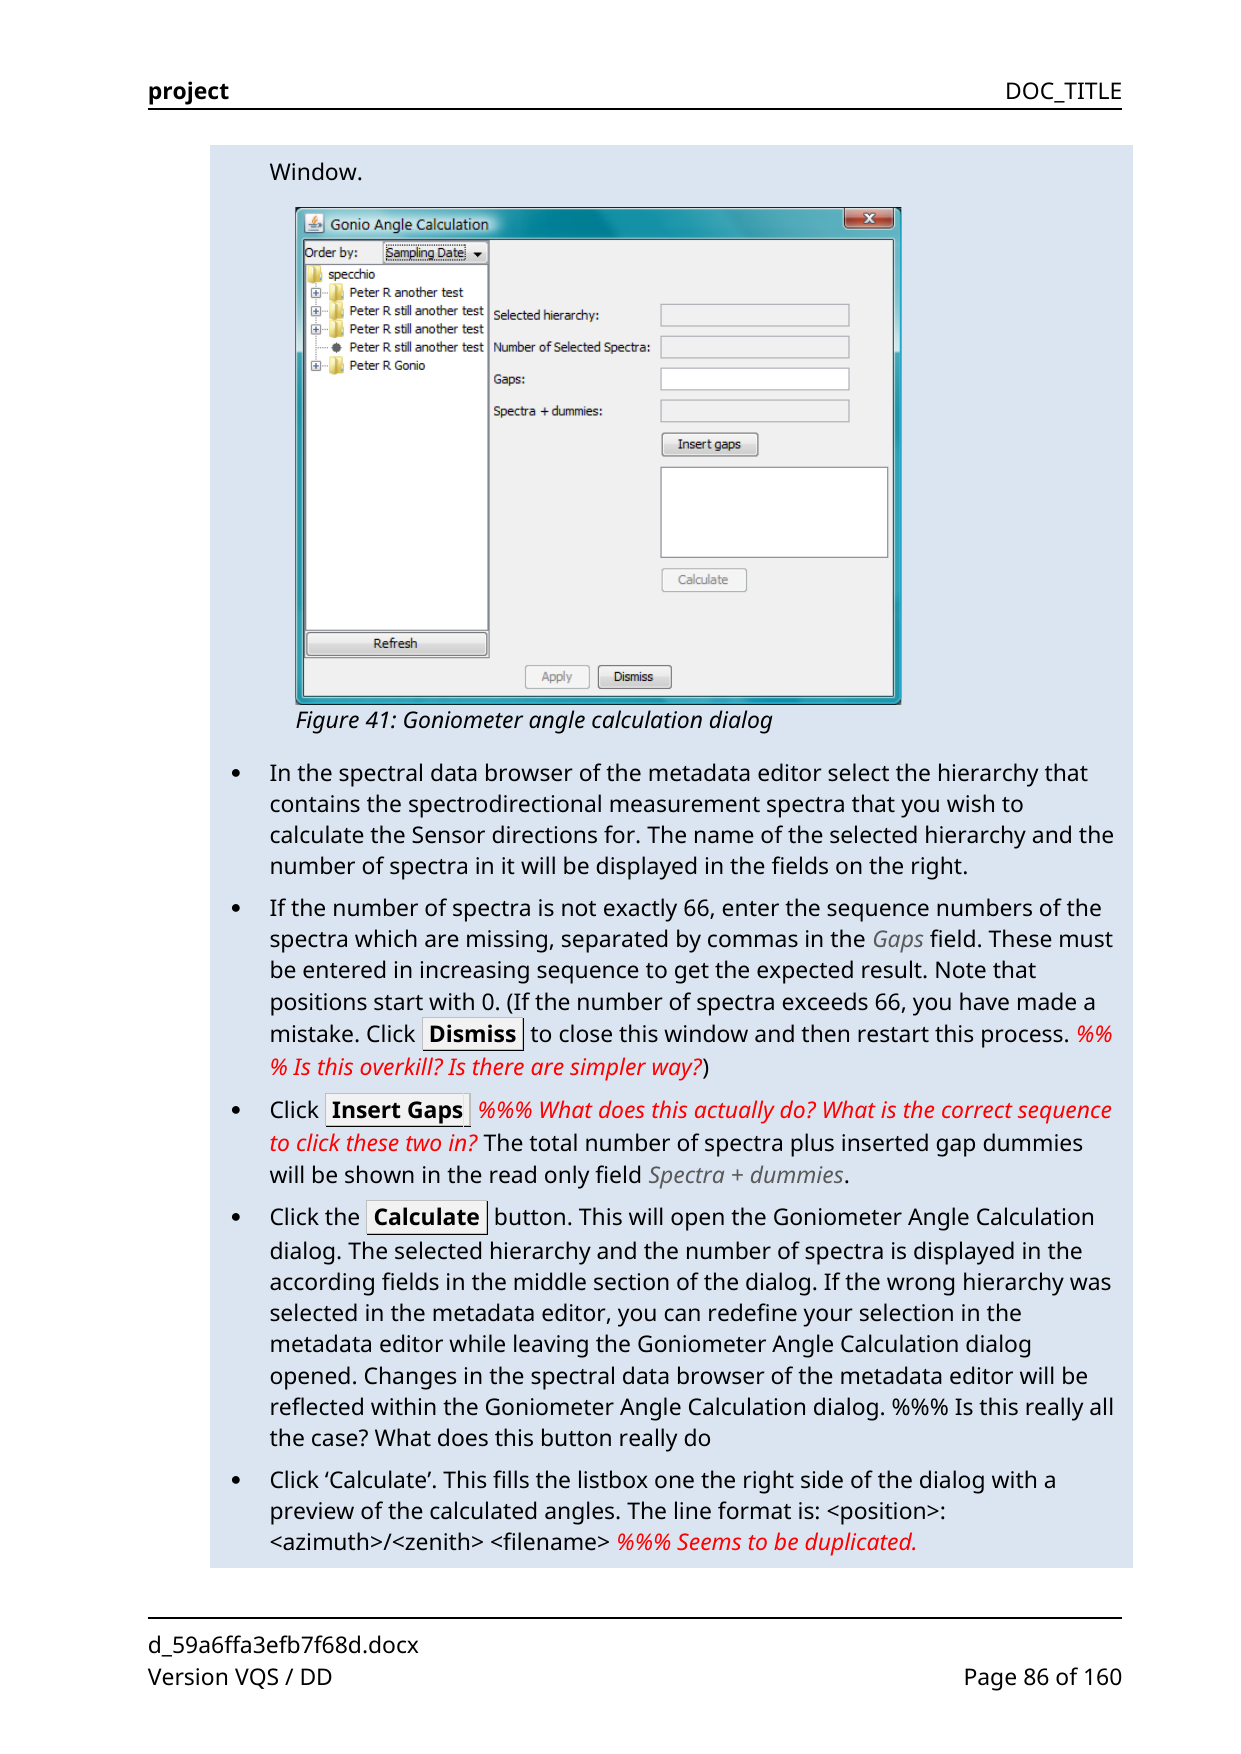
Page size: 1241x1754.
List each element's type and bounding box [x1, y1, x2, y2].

table_header [210, 145, 1133, 1568]
picture [295, 207, 902, 705]
